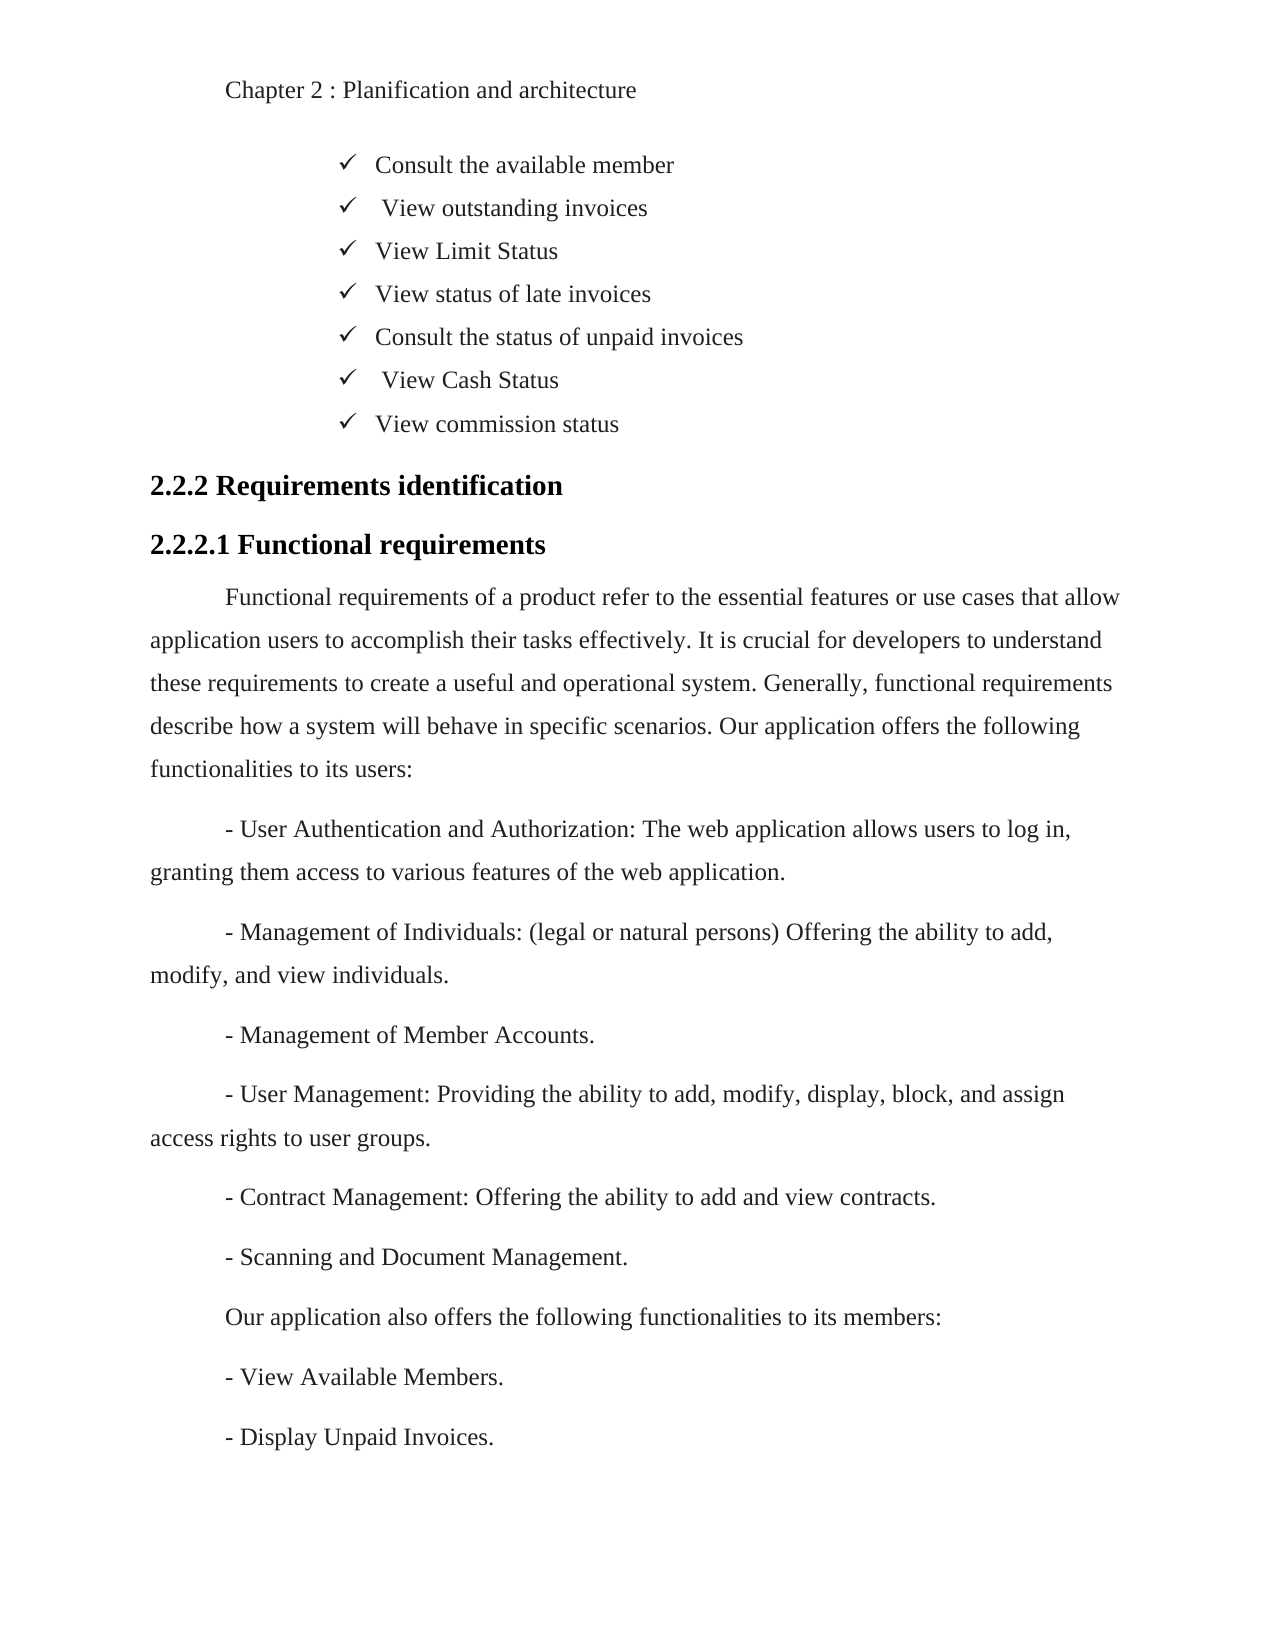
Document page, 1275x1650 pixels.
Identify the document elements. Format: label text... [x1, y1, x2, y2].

text - Management of Member Accounts. [150, 1020, 1125, 1048]
subtitle 2.2.2 Requirements identification [150, 468, 1125, 502]
list View Limit Status [337, 236, 1125, 265]
text - Display Unpaid Invoices. [150, 1422, 1125, 1450]
list View commission status [337, 409, 1125, 437]
text - View Available Members. [150, 1362, 1125, 1391]
text - Scanning and Document Management. [150, 1242, 1125, 1271]
text Functional requirements of a product refer to the essential features or use cases that allow application users to accomplish their tasks effectively. It is crucial for developers to understand these requirements to create a useful and operational system. Generally, functional requirements describe how a system will behave in specific scenarios. Our application offers the following functionalities to its users: [150, 582, 1125, 783]
text Our application also offers the following functionalities to its members: [150, 1302, 1125, 1331]
list View outstanding invoices [337, 193, 1125, 222]
list View status of late invoices [337, 279, 1125, 308]
list View Cash Status [337, 366, 1125, 394]
subtitle 2.2.2.1 Functional requirements [150, 527, 1125, 561]
list Consult the available member [337, 150, 1125, 179]
text - User Authentication and Authorization: The web application allows users to log in, granting them access to various features of the web application. [150, 814, 1125, 886]
list Consult the status of unpaid invoices [337, 322, 1125, 351]
text - Management of Individuals: (legal or natural persons) Offering the ability to add, modify, and view individuals. [150, 917, 1125, 989]
text - Contract Management: Offering the ability to add and view contracts. [150, 1182, 1125, 1211]
text - User Management: Providing the ability to add, modify, display, block, and assign access rights to user groups. [150, 1079, 1125, 1151]
